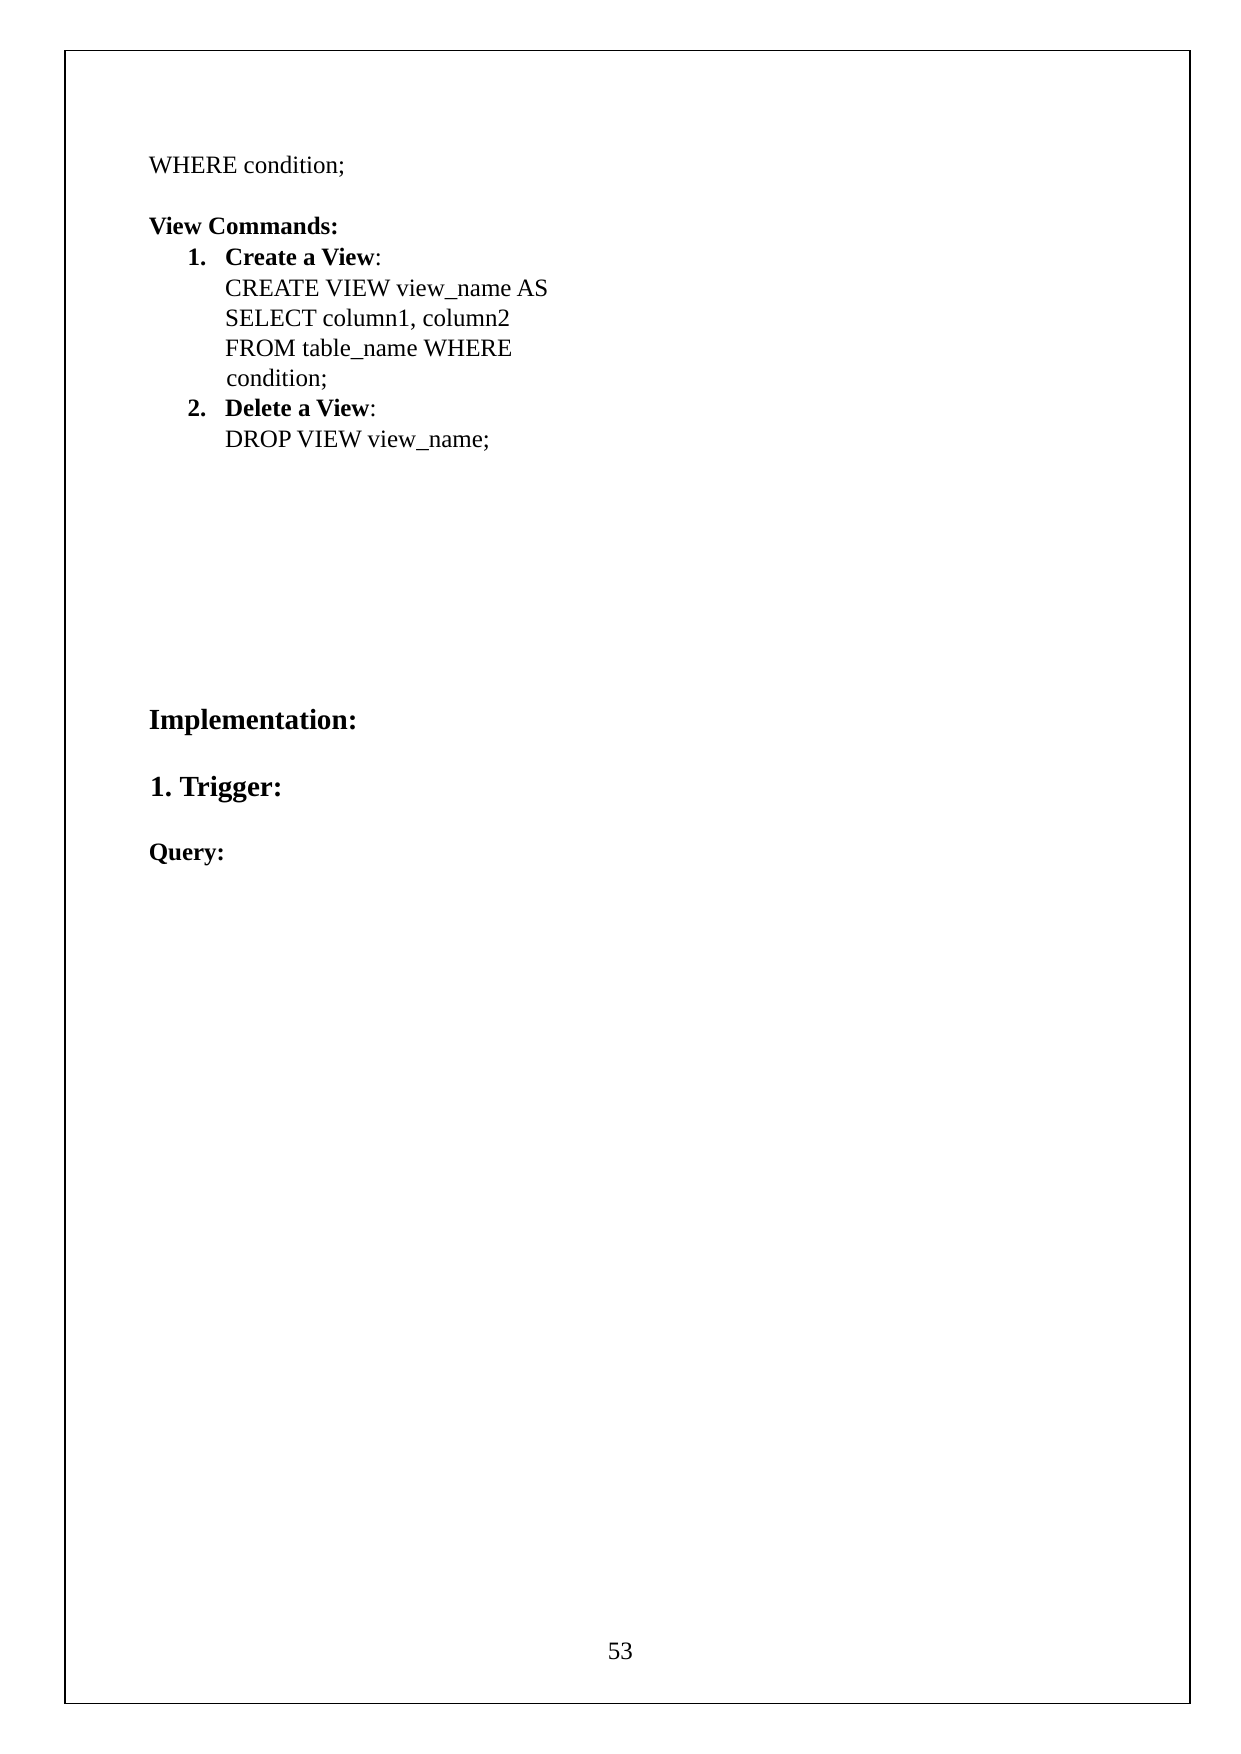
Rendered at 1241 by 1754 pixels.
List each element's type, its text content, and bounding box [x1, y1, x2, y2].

text CREATE VIEW view_name AS [225, 273, 1091, 301]
text Implementation: [148, 702, 1147, 736]
text FROM table_name WHERE condition; [225, 333, 512, 392]
text View Commands: [148, 211, 1106, 240]
text WHERE condition; [148, 150, 1091, 179]
text SELECT column1, column2 [225, 303, 1091, 332]
list Delete a View: [187, 393, 1106, 422]
text DROP VIEW view_name; [225, 424, 1091, 452]
list Trigger: [150, 769, 1147, 803]
list Create a View: [187, 242, 1106, 271]
text Query: [148, 837, 1106, 866]
